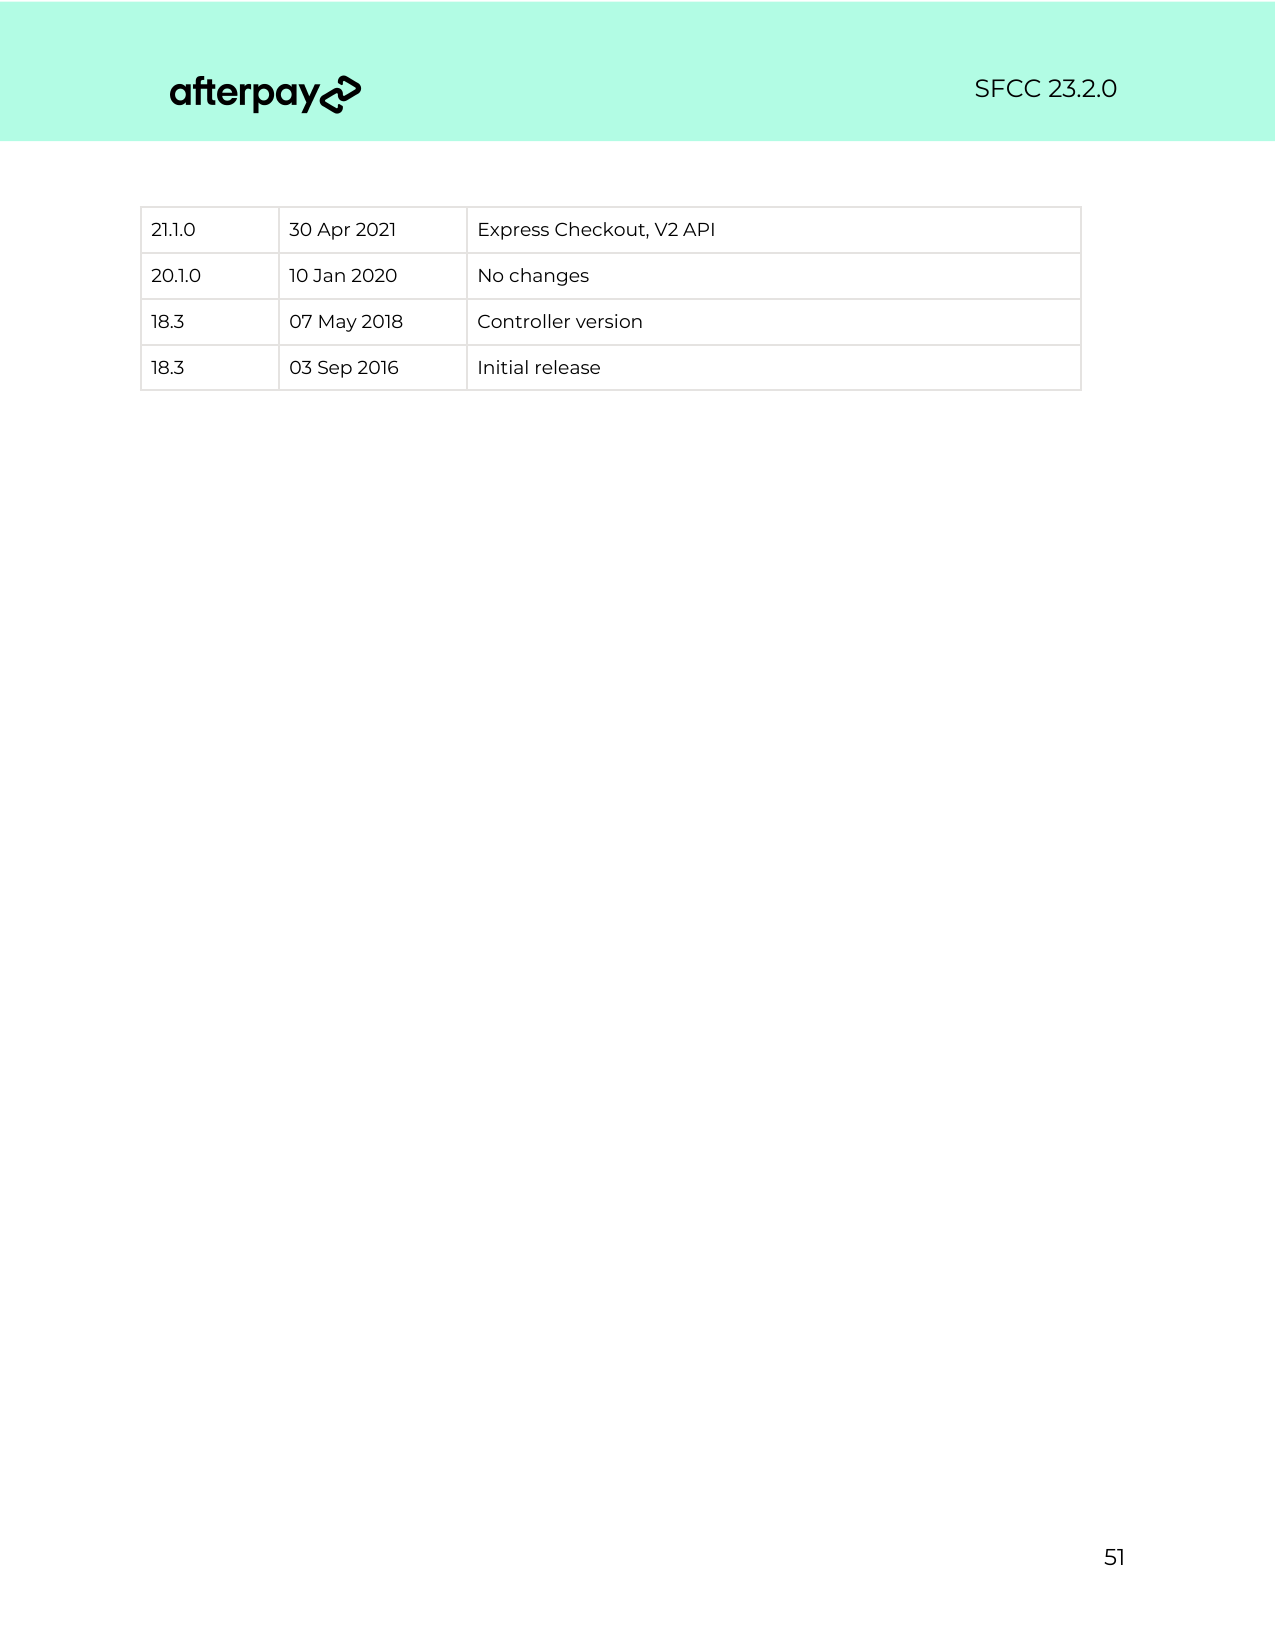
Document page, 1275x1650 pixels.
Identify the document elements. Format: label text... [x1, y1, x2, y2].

table_cell No changes [468, 254, 1080, 298]
table_cell 03 Sep 2016 [280, 346, 466, 389]
table_cell Express Checkout, V2 API [468, 208, 1080, 252]
table_cell 07 May 2018 [280, 300, 466, 343]
table_cell 18.3 [142, 300, 278, 343]
table_cell Initial release [468, 346, 1080, 389]
table_cell 21.1.0 [142, 208, 278, 252]
table_cell 10 Jan 2020 [280, 254, 466, 298]
table_cell 20.1.0 [142, 254, 278, 298]
table_cell Controller version [468, 300, 1080, 343]
table_cell 18.3 [142, 346, 278, 389]
table_cell 30 Apr 2021 [280, 208, 466, 252]
picture [134, 47, 397, 142]
